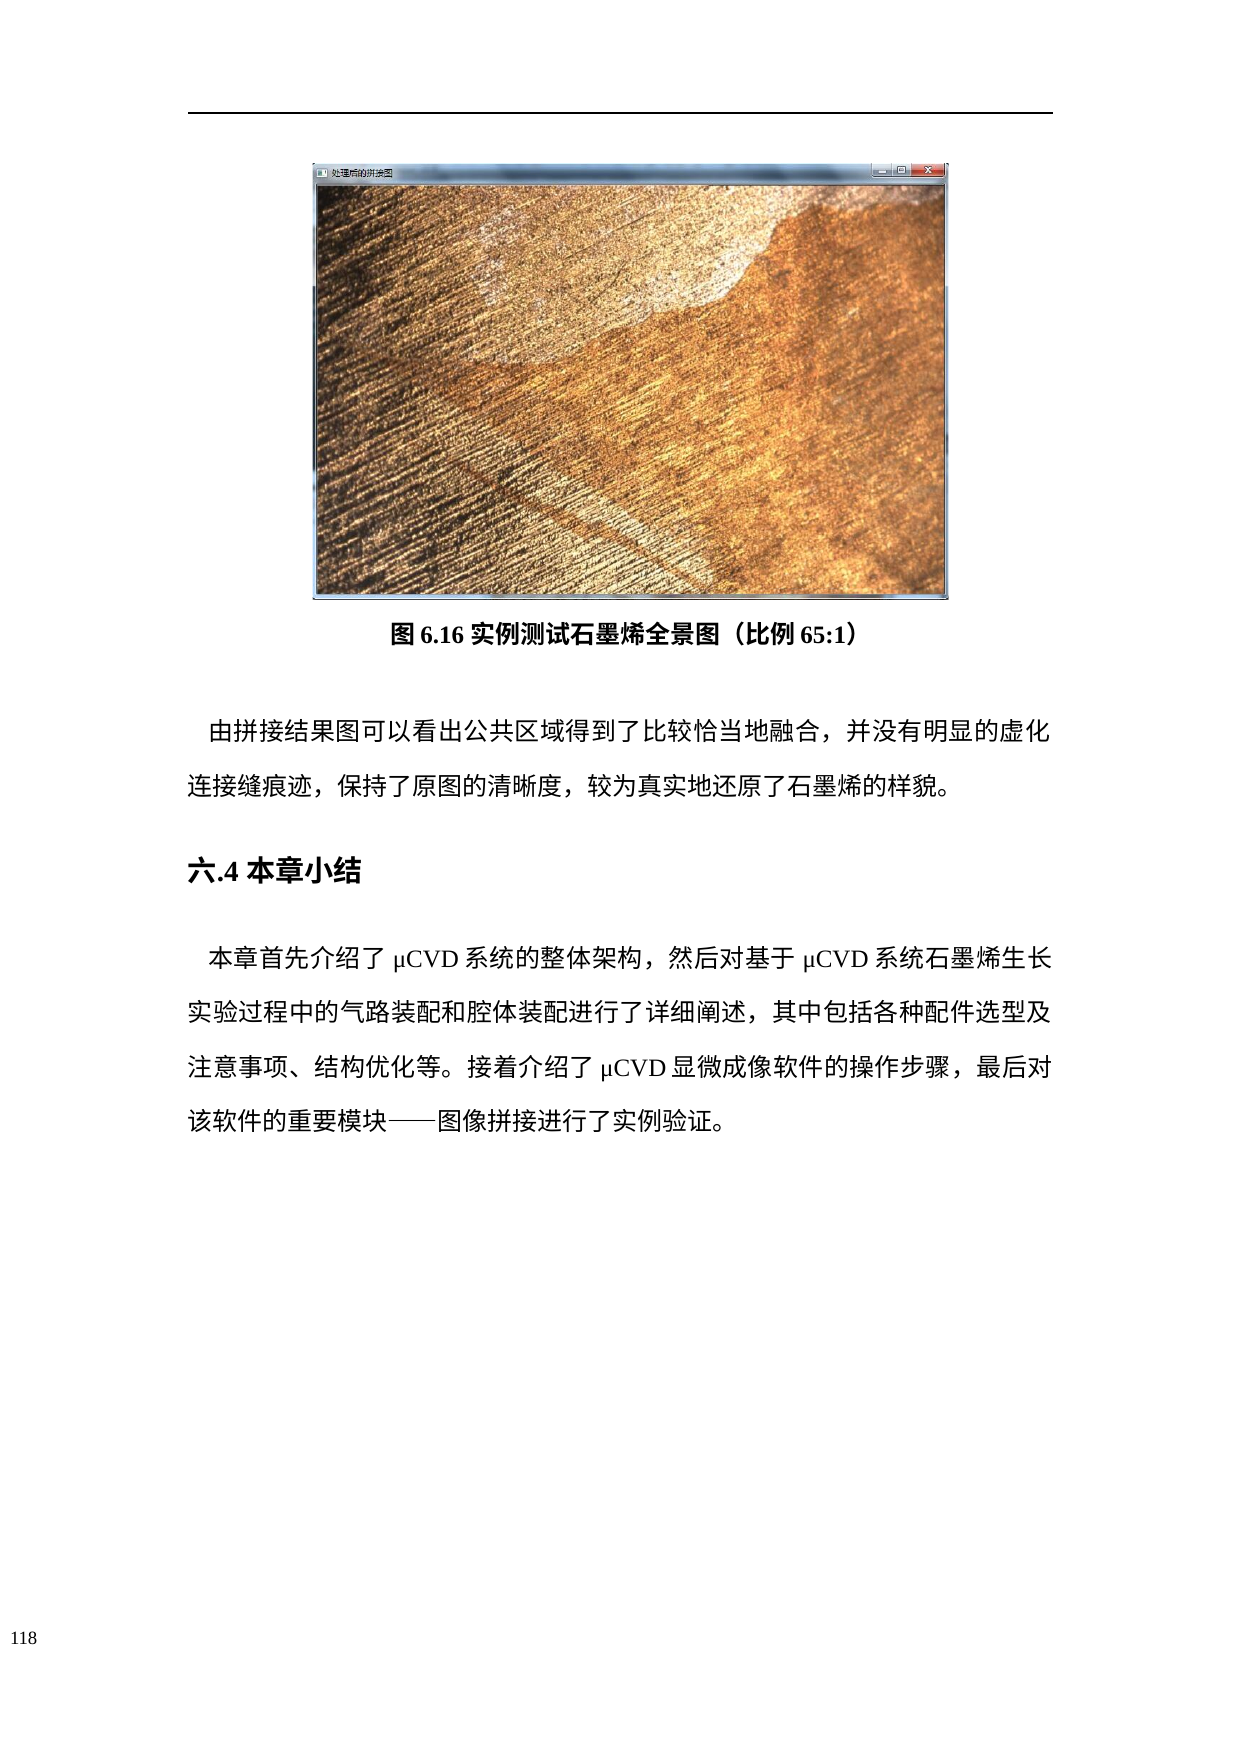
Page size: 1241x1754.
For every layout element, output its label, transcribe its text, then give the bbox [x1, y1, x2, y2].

text 由拼接结果图可以看出公共区域得到了比较恰当地融合，并没有明显的虚化连接缝痕迹，保持了原图的清晰度，较为真实地还原了石墨烯的样貌。 [187, 712, 1053, 802]
subtitle 本章小结 [187, 848, 1053, 890]
text 图6.16 实例测试石墨烯全景图（比例65:1） [187, 614, 1053, 651]
text 本章首先介绍了μCVD系统的整体架构，然后对基于μCVD系统石墨烯生长实验过程中的气路装配和腔体装配进行了详细阐述，其中包括各种配件选型及注意事项、结构优化等。接着介绍了μCVD显微成像软件的操作步骤，最后对该软件的重要模块——图像拼接进行了实例验证。 [187, 938, 1053, 1138]
picture [312, 163, 949, 600]
